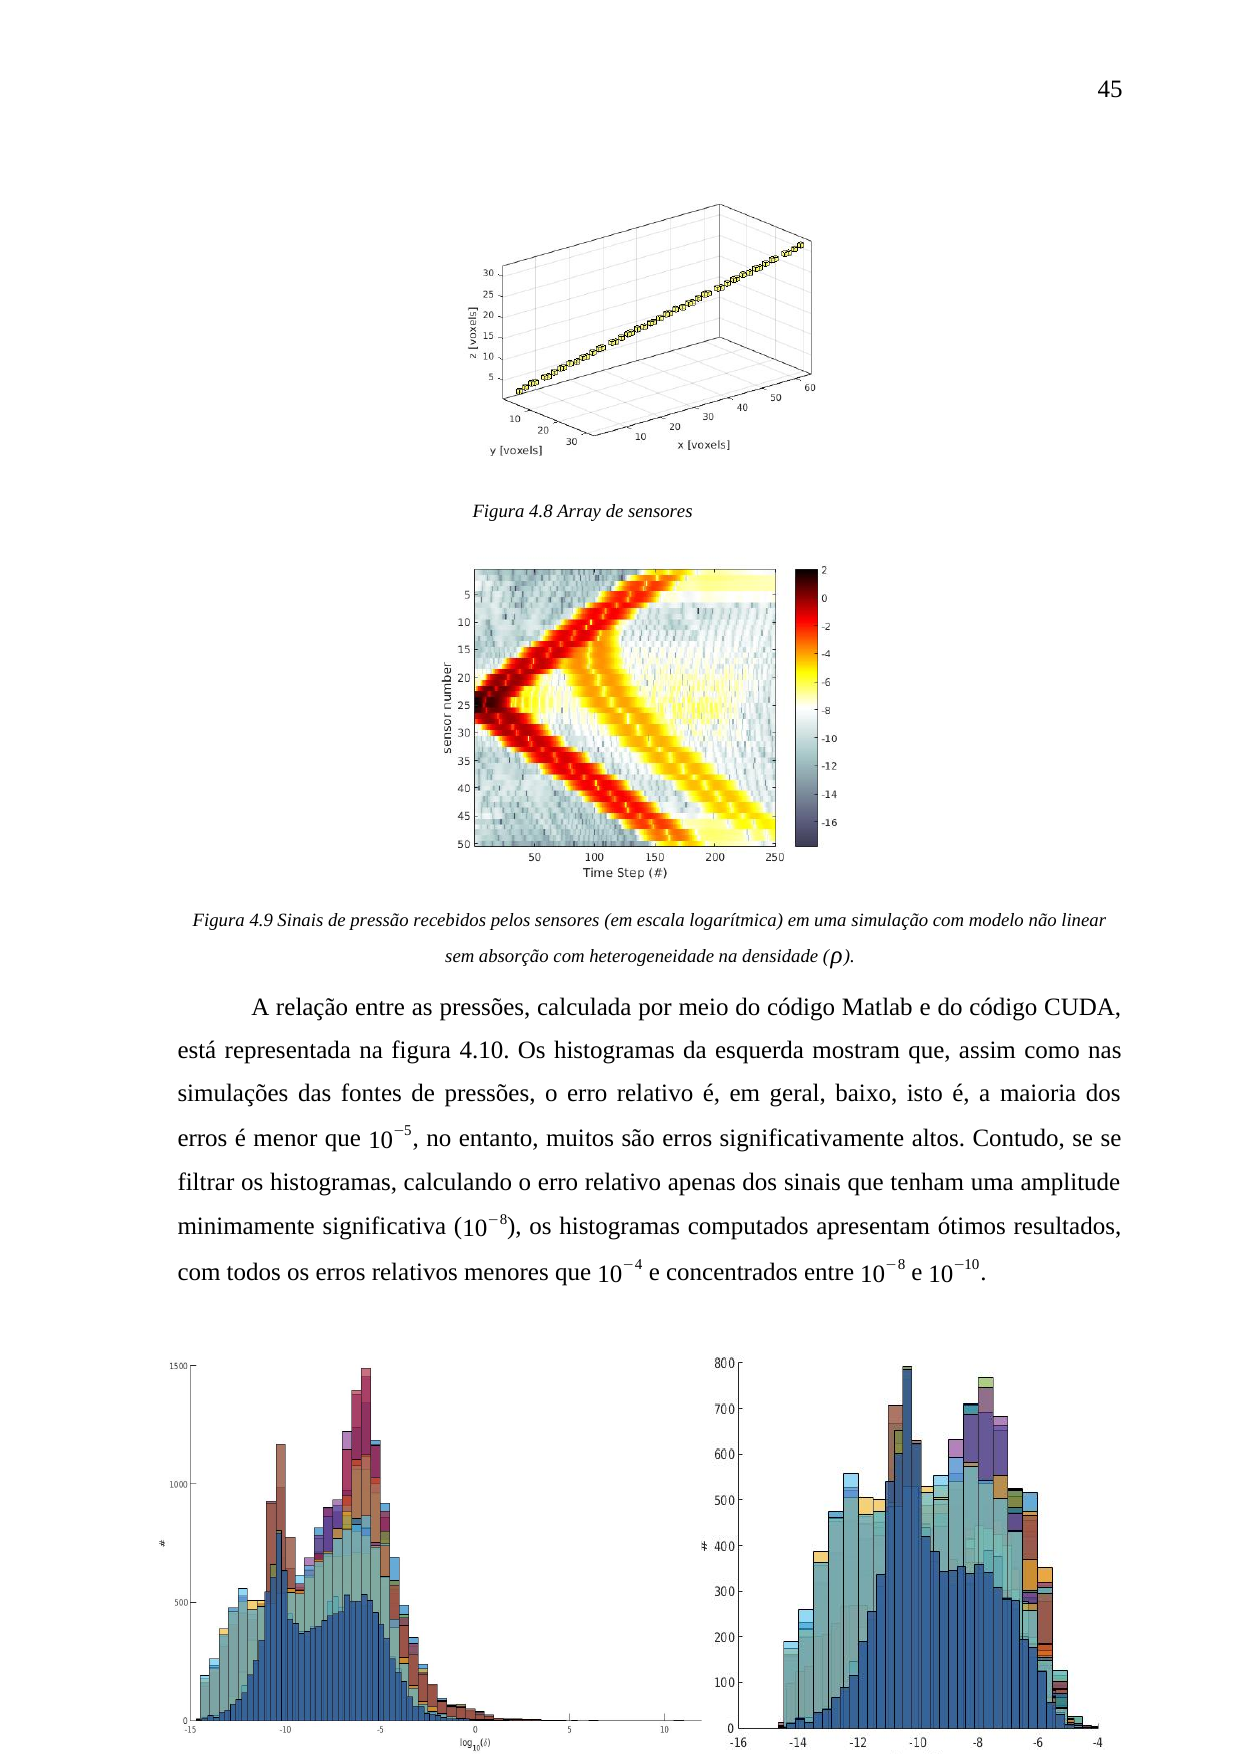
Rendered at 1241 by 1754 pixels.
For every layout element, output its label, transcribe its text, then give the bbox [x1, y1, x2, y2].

picture [158, 1330, 1141, 1754]
picture [451, 177, 848, 473]
picture [424, 544, 875, 883]
